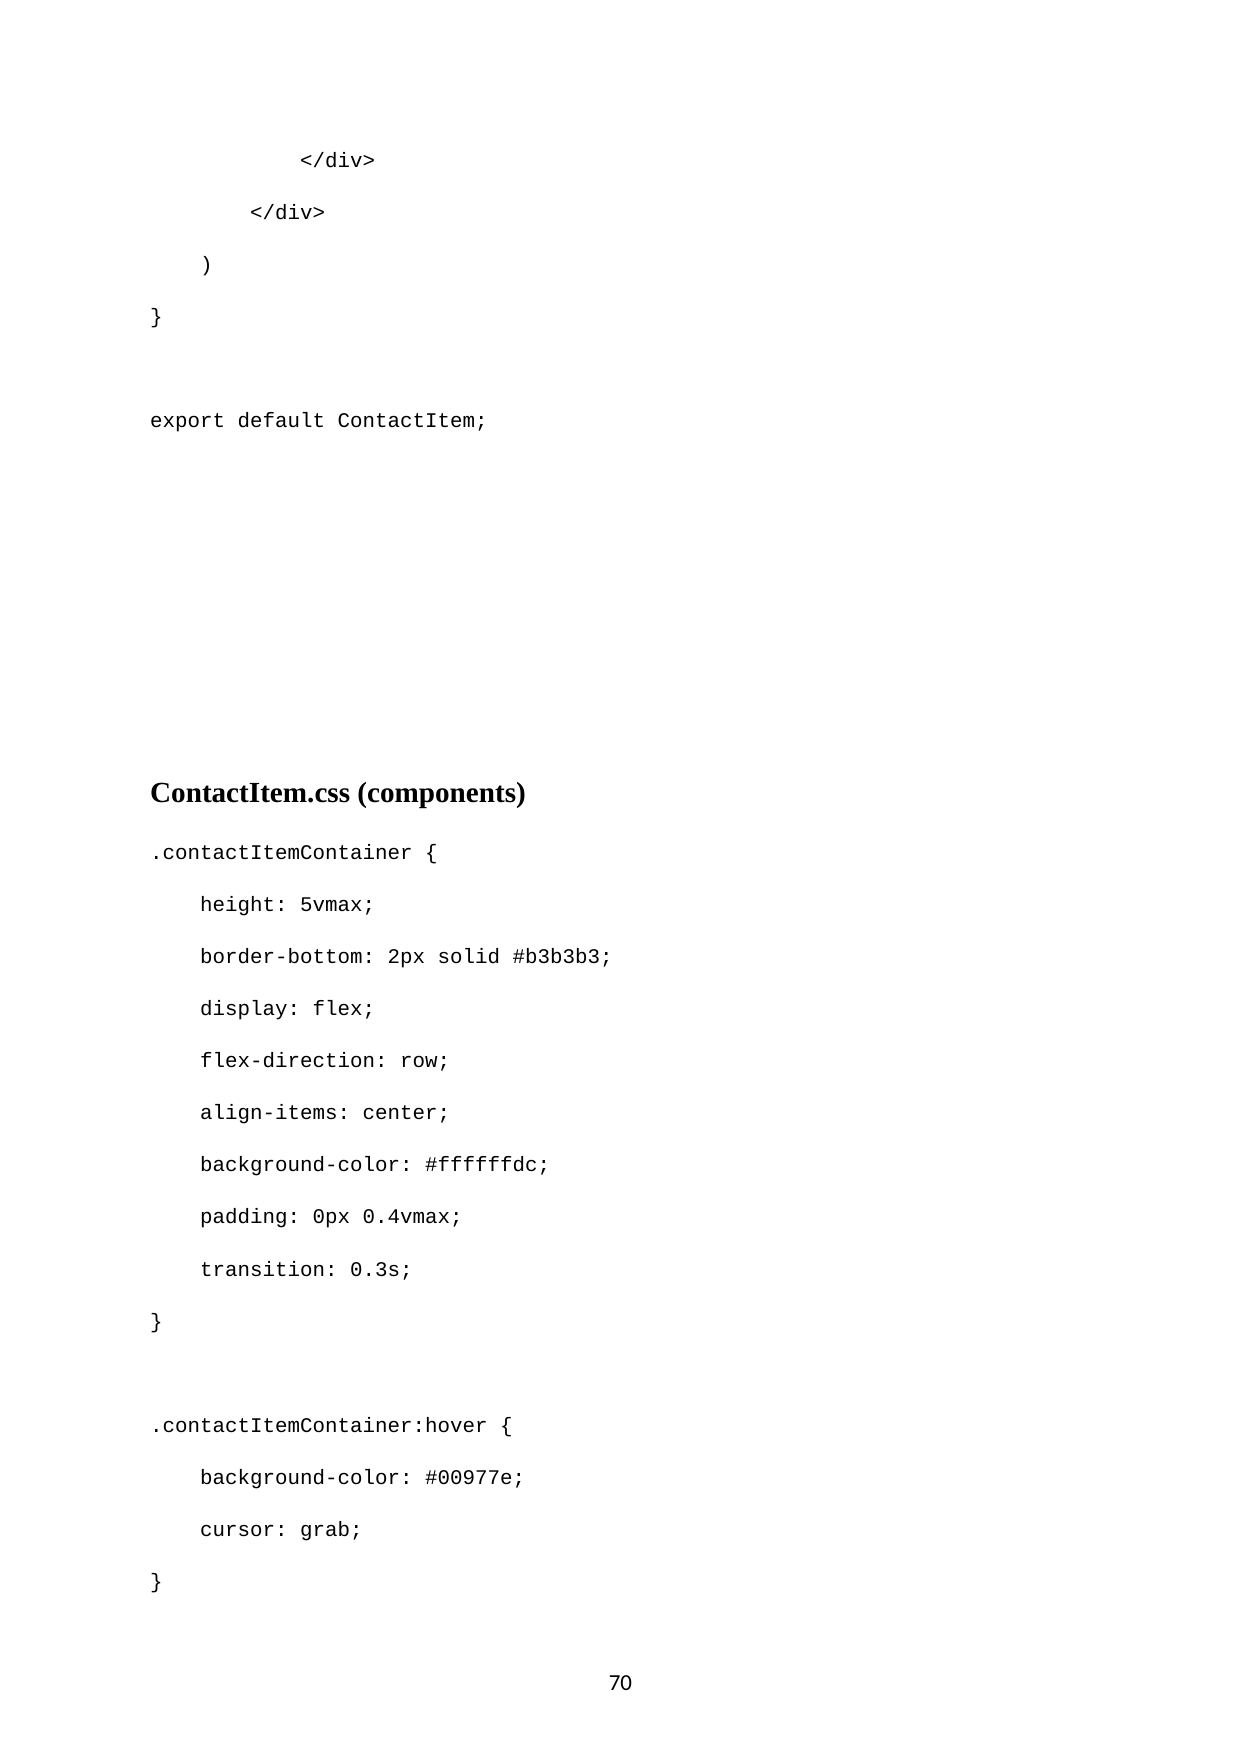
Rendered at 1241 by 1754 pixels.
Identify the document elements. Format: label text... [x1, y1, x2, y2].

text ) [150, 254, 1090, 278]
text } [150, 1571, 1090, 1595]
text transition: 0.3s; [150, 1259, 1090, 1282]
text display: flex; [150, 998, 1090, 1022]
text background-color: #ffffffdc; [150, 1154, 1090, 1178]
text </div> [150, 202, 1090, 226]
text ContactItem.css (components) [150, 775, 1090, 808]
text align-items: center; [150, 1102, 1090, 1126]
text .contactItemContainer:hover { [150, 1415, 1090, 1438]
text cursor: grab; [150, 1519, 1090, 1543]
text padding: 0px 0.4vmax; [150, 1207, 1090, 1230]
text border-bottom: 2px solid #b3b3b3; [150, 946, 1090, 970]
text } [150, 1311, 1090, 1334]
text .contactItemContainer { [150, 842, 1090, 866]
text } [150, 306, 1090, 330]
text background-color: #00977e; [150, 1467, 1090, 1491]
text height: 5vmax; [150, 894, 1090, 918]
text </div> [150, 150, 1090, 174]
text flex-direction: row; [150, 1050, 1090, 1074]
text export default ContactItem; [150, 410, 1090, 434]
